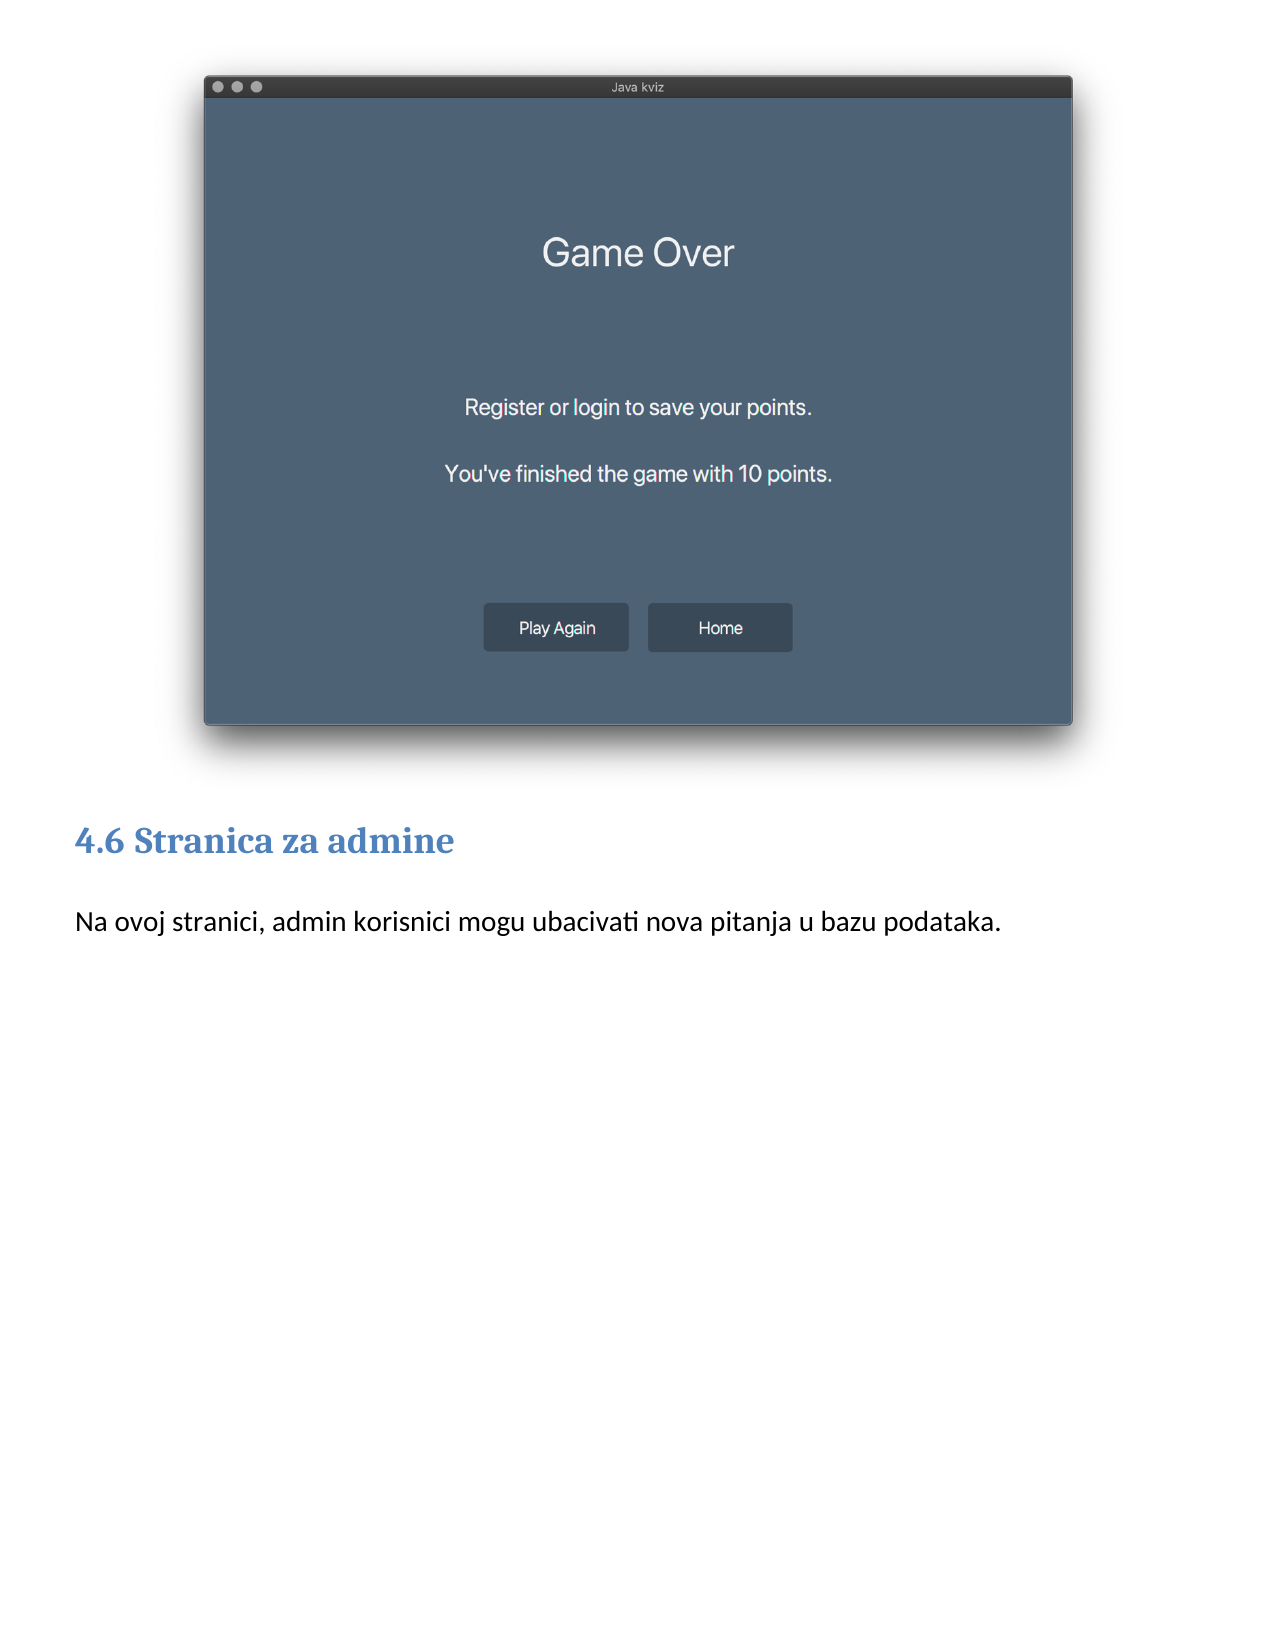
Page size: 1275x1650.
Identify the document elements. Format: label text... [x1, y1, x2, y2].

text Na ovoj stranici, admin korisnici mogu ubacivati nova pitanja u bazu podataka. [75, 903, 1200, 939]
subtitle Stranica za admine [75, 820, 1200, 899]
picture [150, 39, 1125, 796]
